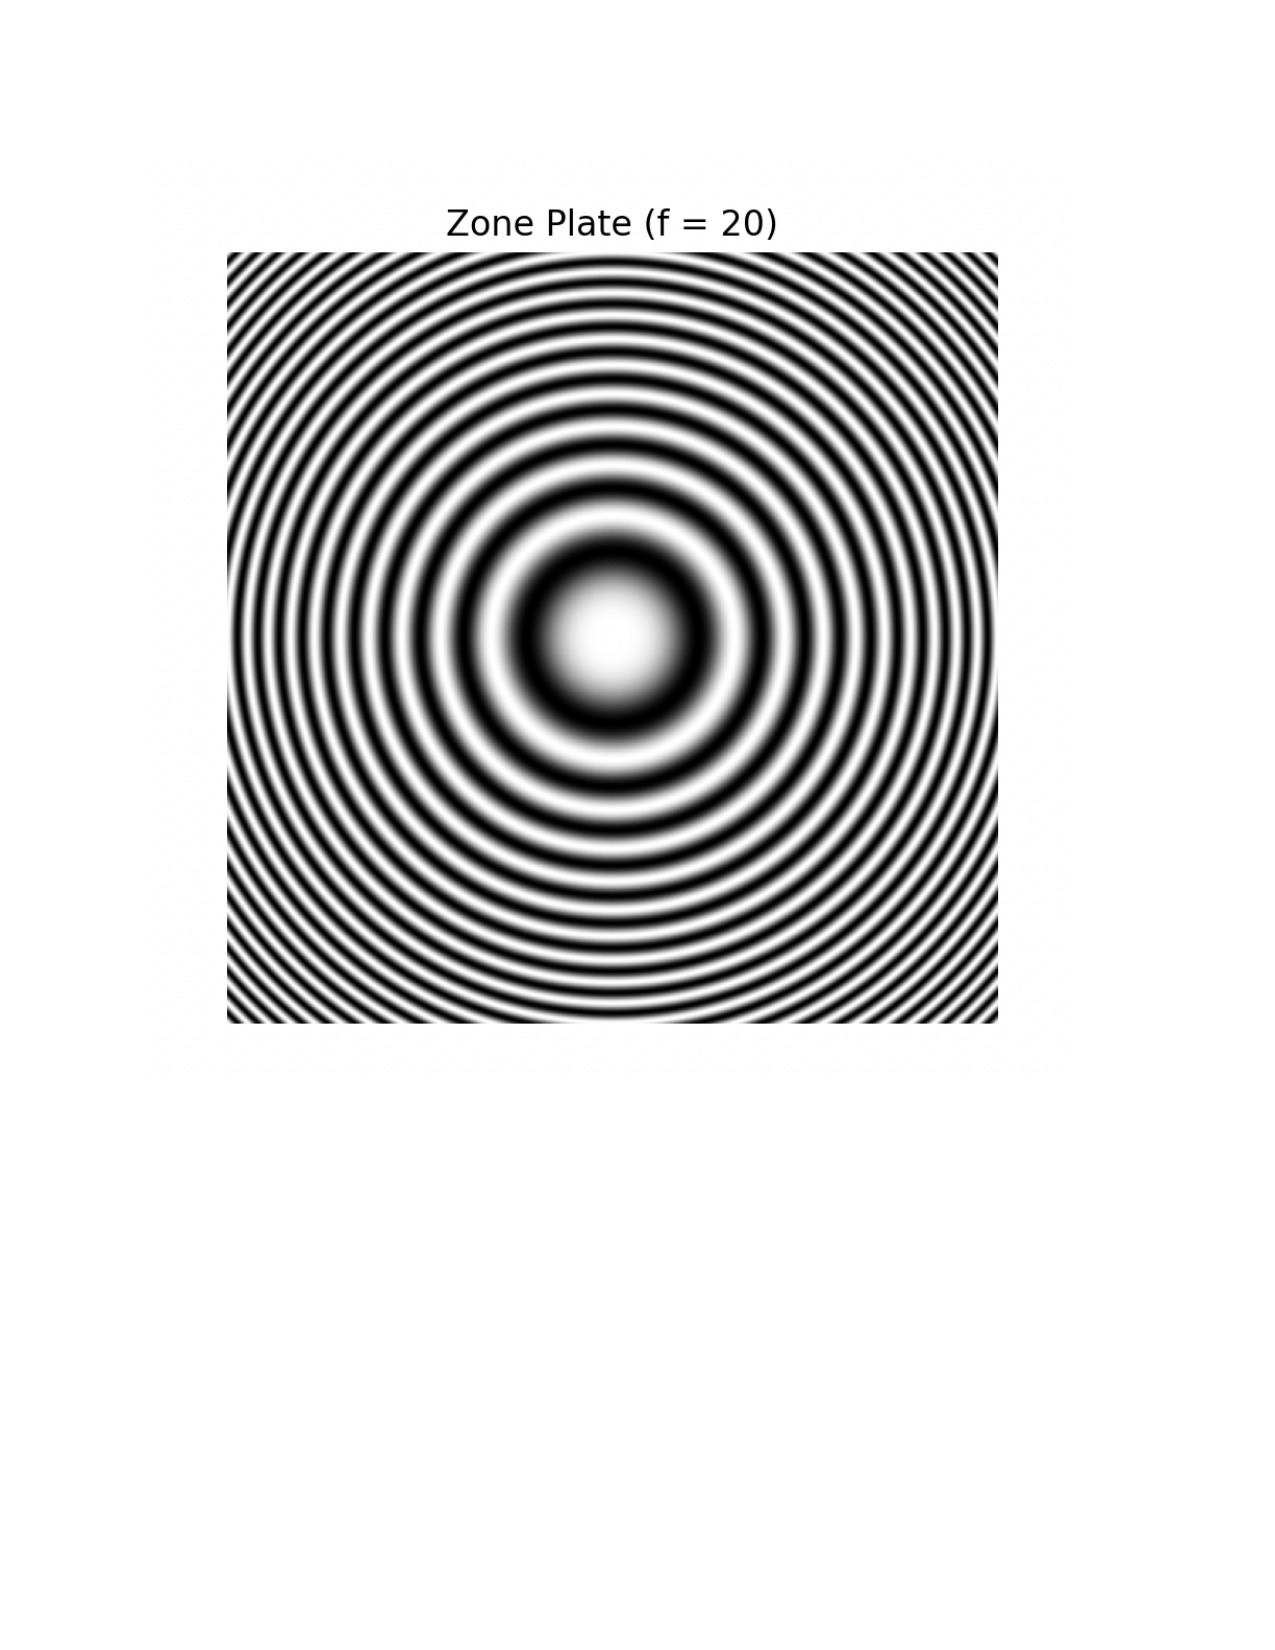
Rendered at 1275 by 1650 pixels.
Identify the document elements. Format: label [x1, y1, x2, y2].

picture [150, 150, 1069, 1080]
